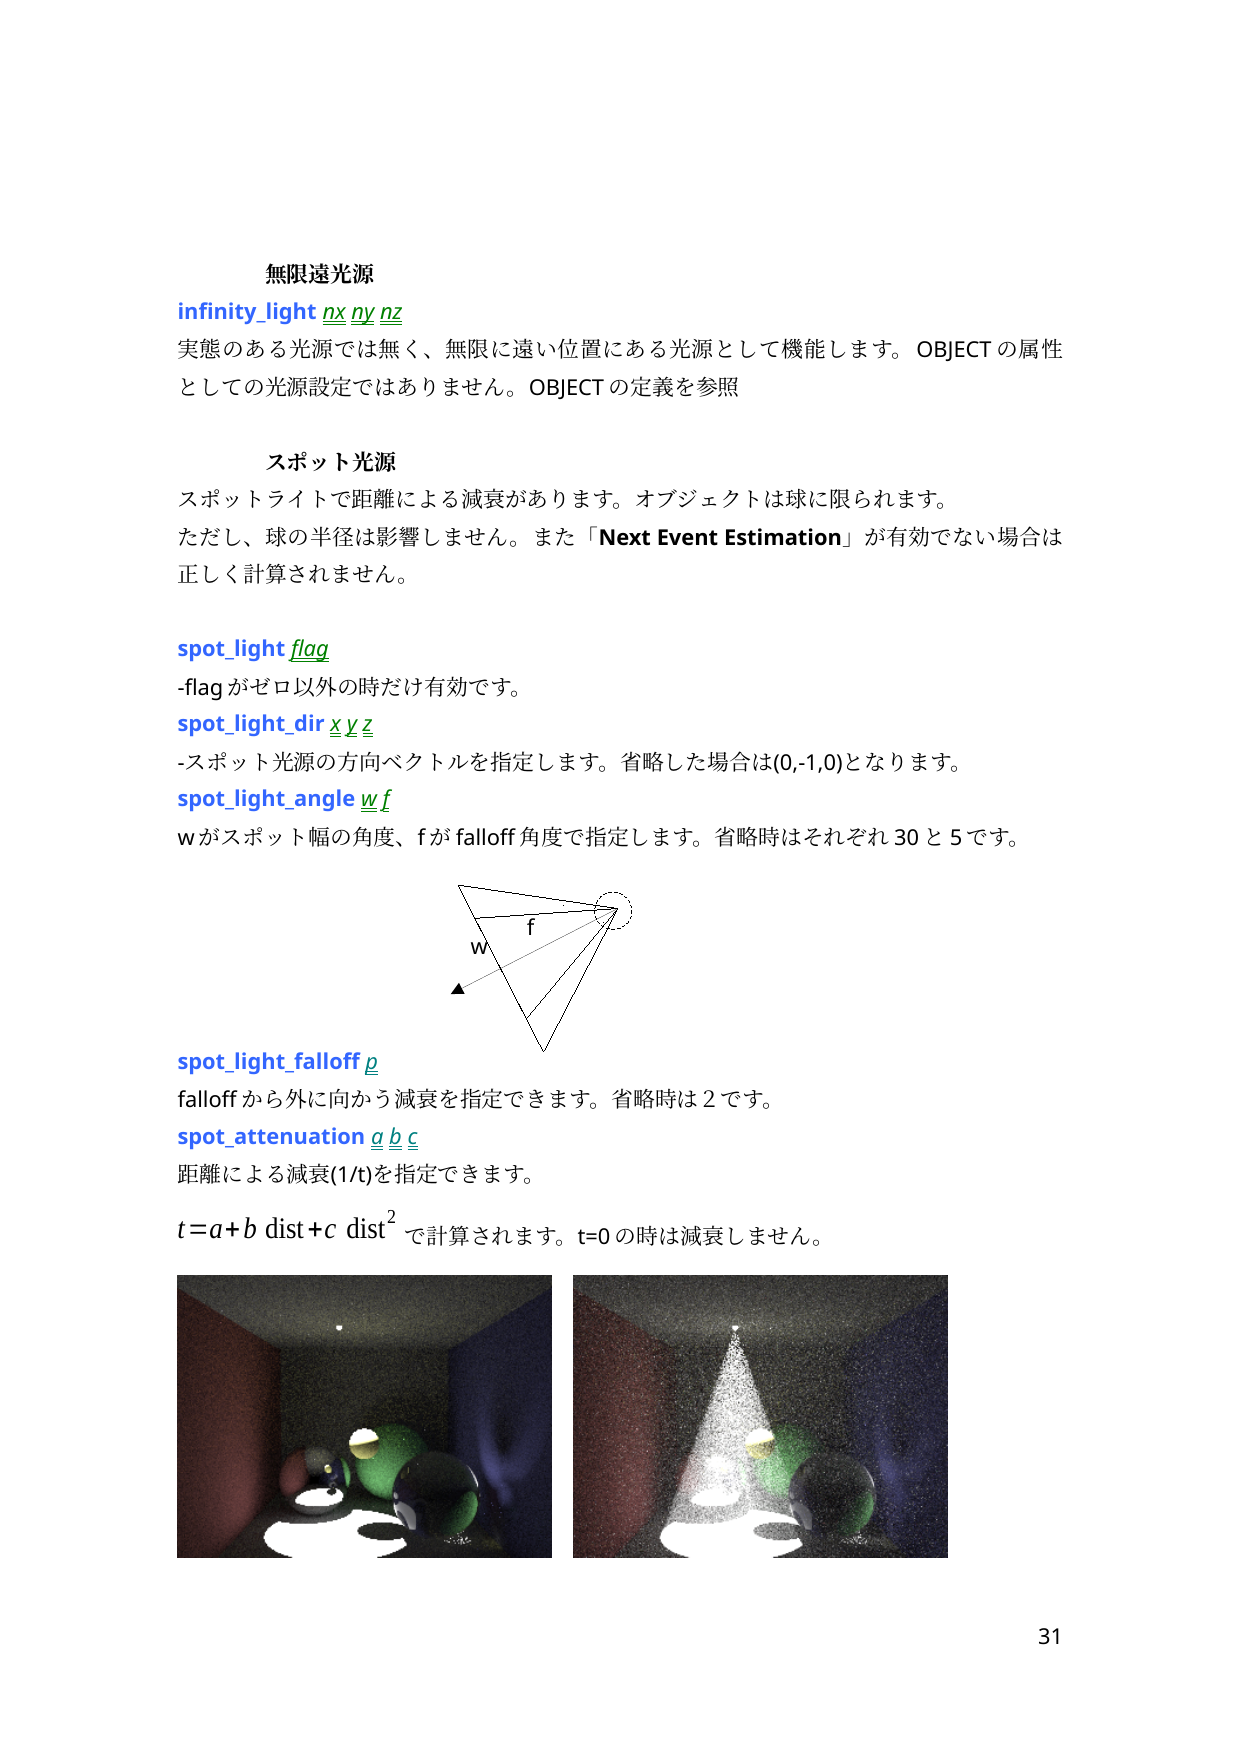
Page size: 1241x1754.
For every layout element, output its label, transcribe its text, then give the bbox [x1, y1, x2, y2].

text スポットライトで距離による減衰があります。オブジェクトは球に限られます。 [177, 479, 1063, 517]
text ただし、球の半径は影響しません。また「Next Event Estimation」が有効でない場合は正しく計算されません。 [177, 517, 1063, 592]
text spot_light flag [177, 629, 1063, 667]
text spot_attenuation a b c [177, 1117, 1063, 1154]
text infinity_light nx ny nz [177, 292, 1063, 329]
text spot_light_angle w f [177, 779, 1063, 817]
text 距離による減衰(1/t)を指定できます。 [177, 1154, 1063, 1192]
subtitle 無限遠光源 [265, 254, 1063, 292]
text -flagがゼロ以外の時だけ有効です。 [177, 667, 1063, 704]
text wがスポット幅の角度、fがfalloff角度で指定します。省略時はそれぞれ30と5です。 [177, 817, 1063, 854]
picture [177, 1275, 552, 1558]
text 実態のある光源では無く、無限に遠い位置にある光源として機能します。OBJECTの属性としての光源設定ではありません。OBJECTの定義を参照 [177, 329, 1063, 404]
text -スポット光源の方向ベクトルを指定します。省略した場合は(0,-1,0)となります。 [177, 742, 1063, 779]
text spot_light_falloff p [177, 1042, 1063, 1079]
text で計算されます。t=0の時は減衰しません。 [177, 1192, 1063, 1267]
picture [573, 1275, 948, 1558]
subtitle スポット光源 [265, 442, 1063, 479]
text falloffから外に向かう減衰を指定できます。省略時は２です。 [177, 1079, 1063, 1117]
text spot_light_dir x y z [177, 704, 1063, 742]
